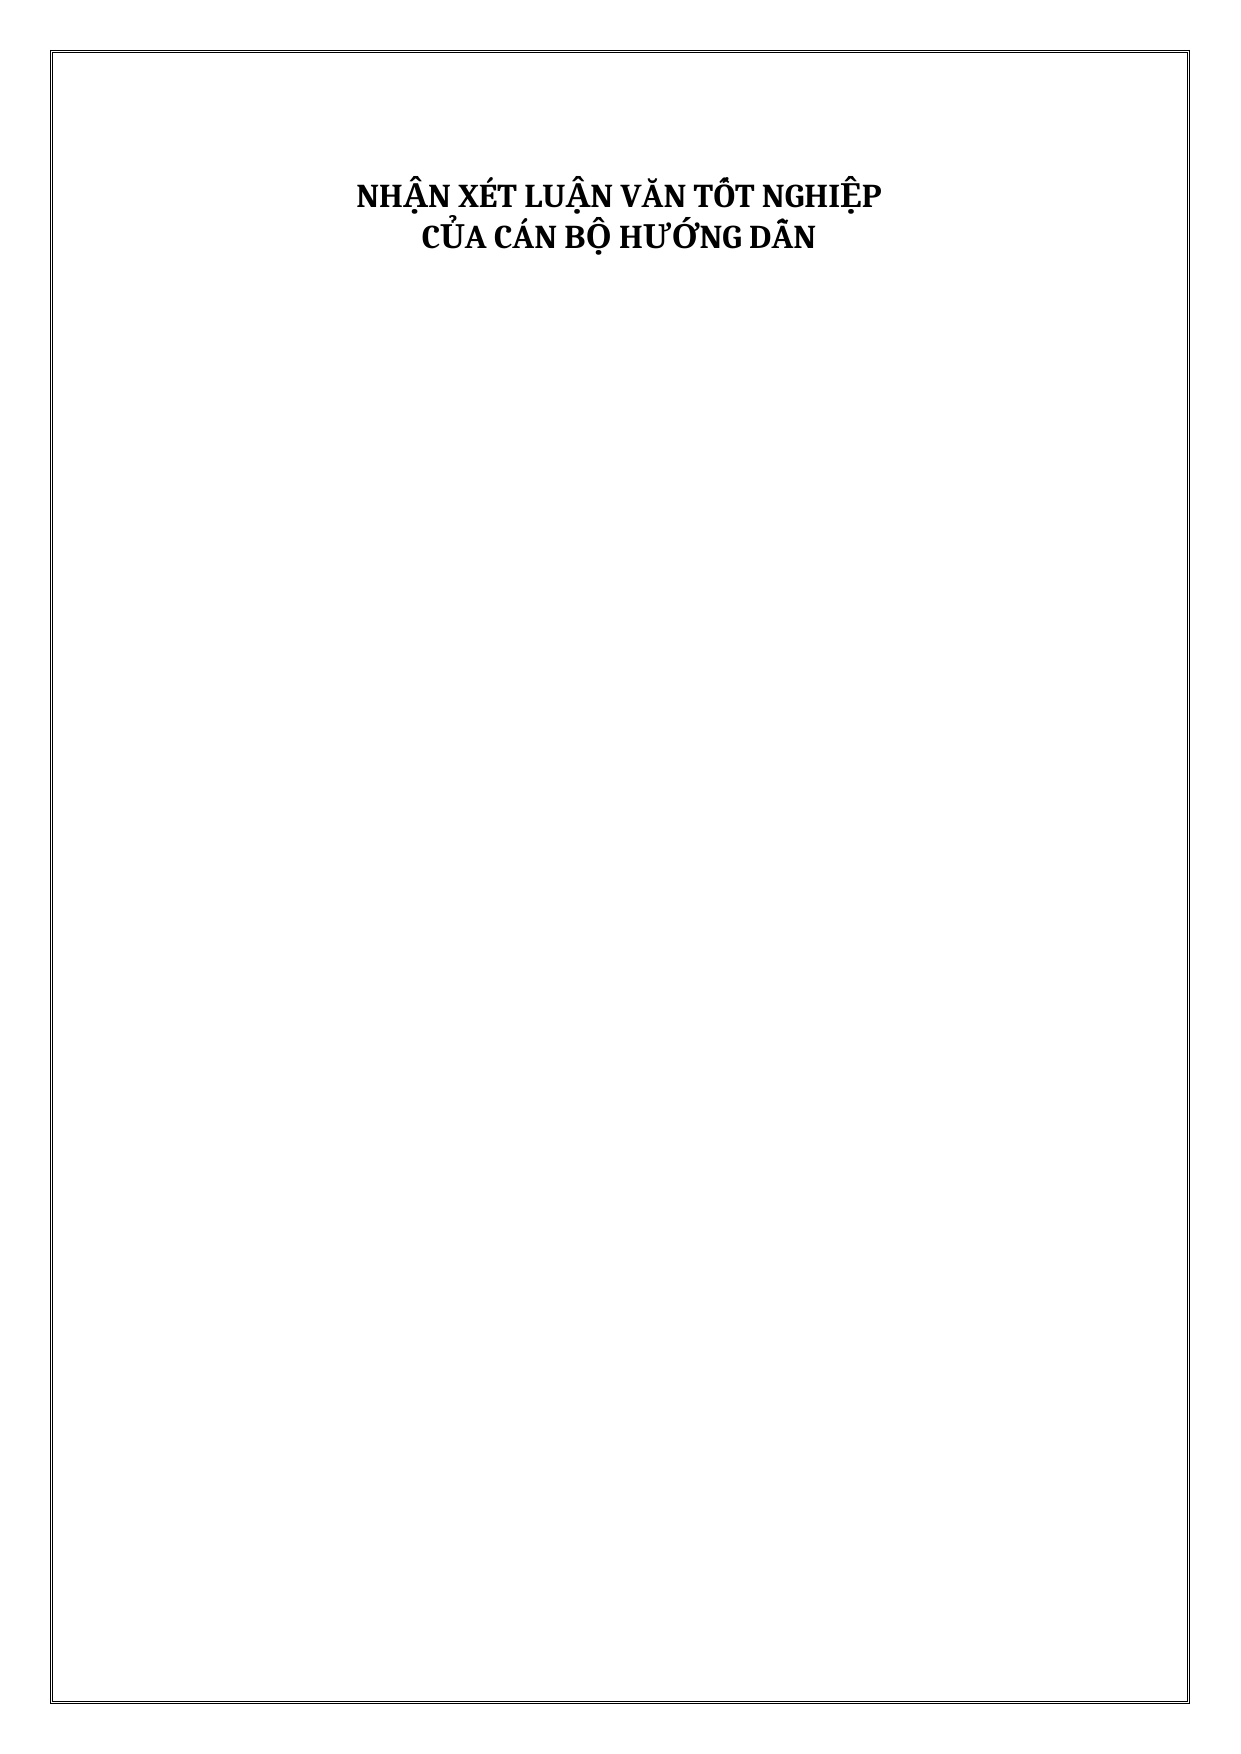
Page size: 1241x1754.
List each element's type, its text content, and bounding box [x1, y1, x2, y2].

subtitle NHẬN XÉT LUẬN VĂN TỐT NGHIỆP CỦA CÁN BỘ HƯỚNG DẪN [150, 177, 1087, 257]
